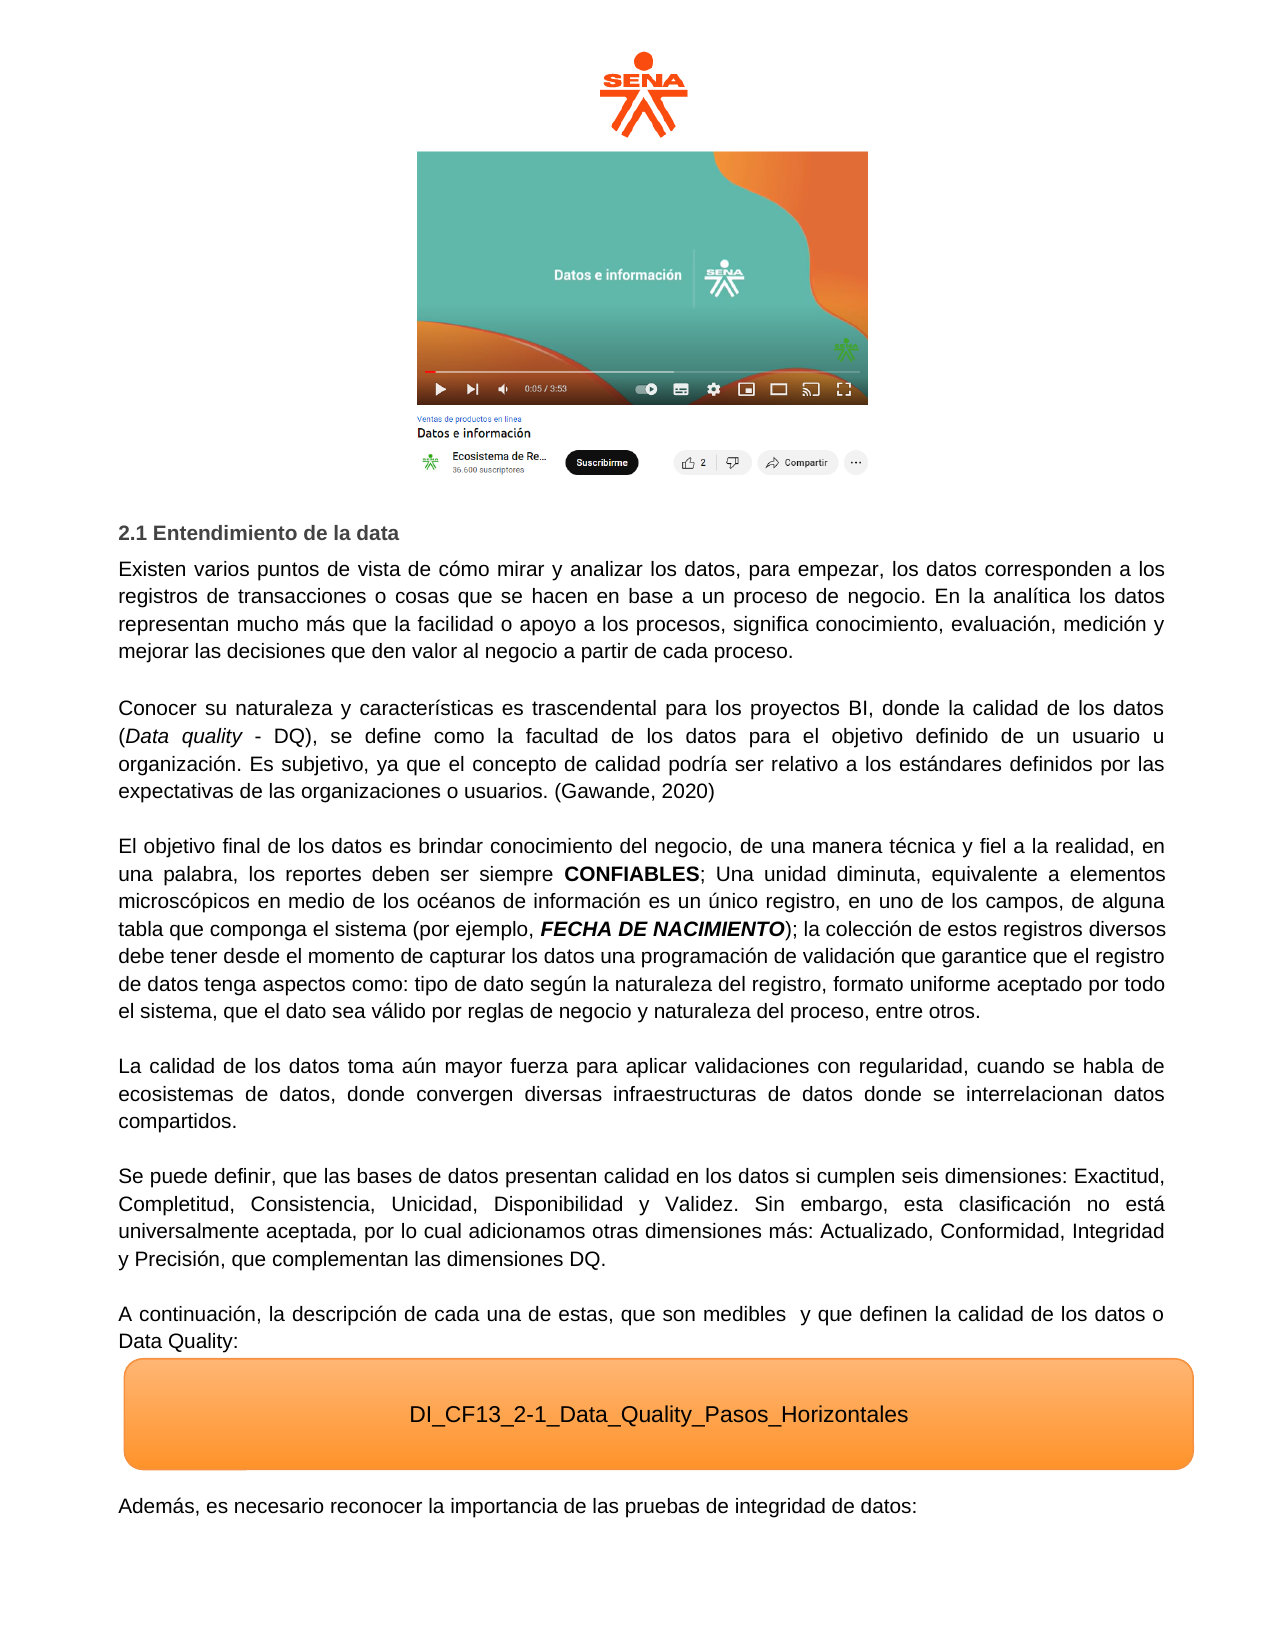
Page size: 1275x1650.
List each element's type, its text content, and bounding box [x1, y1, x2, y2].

text 2.1 Entendimiento de la data [118, 521, 1167, 545]
picture [408, 147, 877, 479]
text El objetivo final de los datos es brindar conocimiento del negocio, de una manera técnica y fiel a la realidad, en una palabra, los reportes deben ser siempre CONFIABLES; Una unidad diminuta, equivalente a elementos microscópicos en medio de los océanos de información es un único registro, en uno de los campos, de alguna tabla que componga el sistema (por ejemplo, FECHA DE NACIMIENTO); la colección de estos registros diversos debe tener desde el momento de capturar los datos una programación de validación que garantice que el registro de datos tenga aspectos como: tipo de dato según la naturaleza del registro, formato uniforme aceptado por todo el sistema, que el dato sea válido por reglas de negocio y naturaleza del proceso, entre otros. [118, 834, 1167, 1023]
text Además, es necesario reconocer la importancia de las pruebas de integridad de datos: [118, 1494, 1167, 1518]
picture [590, 48, 694, 142]
text Existen varios puntos de vista de cómo mirar y analizar los datos, para empezar, los datos corresponden a los registros de transacciones o cosas que se hacen en base a un proceso de negocio. En la analítica los datos representan mucho más que la facilidad o apoyo a los procesos, significa conocimiento, evaluación, medición y mejorar las decisiones que den valor al negocio a partir de cada proceso. [118, 557, 1167, 663]
text A continuación, la descripción de cada una de estas, que son medibles y que definen la calidad de los datos o Data Quality: [118, 1302, 1167, 1353]
text La calidad de los datos toma aún mayor fuerza para aplicar validaciones con regularidad, cuando se habla de ecosistemas de datos, donde convergen diversas infraestructuras de datos donde se interrelacionan datos compartidos. [118, 1054, 1167, 1133]
text Se puede definir, que las bases de datos presentan calidad en los datos si cumplen seis dimensiones: Exactitud, Completitud, Consistencia, Unicidad, Disponibilidad y Validez. Sin embargo, esta clasificación no está universalmente aceptada, por lo cual adicionamos otras dimensiones más: Actualizado, Conformidad, Integridad y Precisión, que complementan las dimensiones DQ. [118, 1164, 1167, 1271]
text Conocer su naturaleza y características es trascendental para los proyectos BI, donde la calidad de los datos (Data quality - DQ), se define como la facultad de los datos para el objetivo definido de un usuario u organización. Es subjetivo, ya que el concepto de calidad podría ser relativo a los estándares definidos por las expectativas de las organizaciones o usuarios. (Gawande, 2020) [118, 694, 1167, 803]
